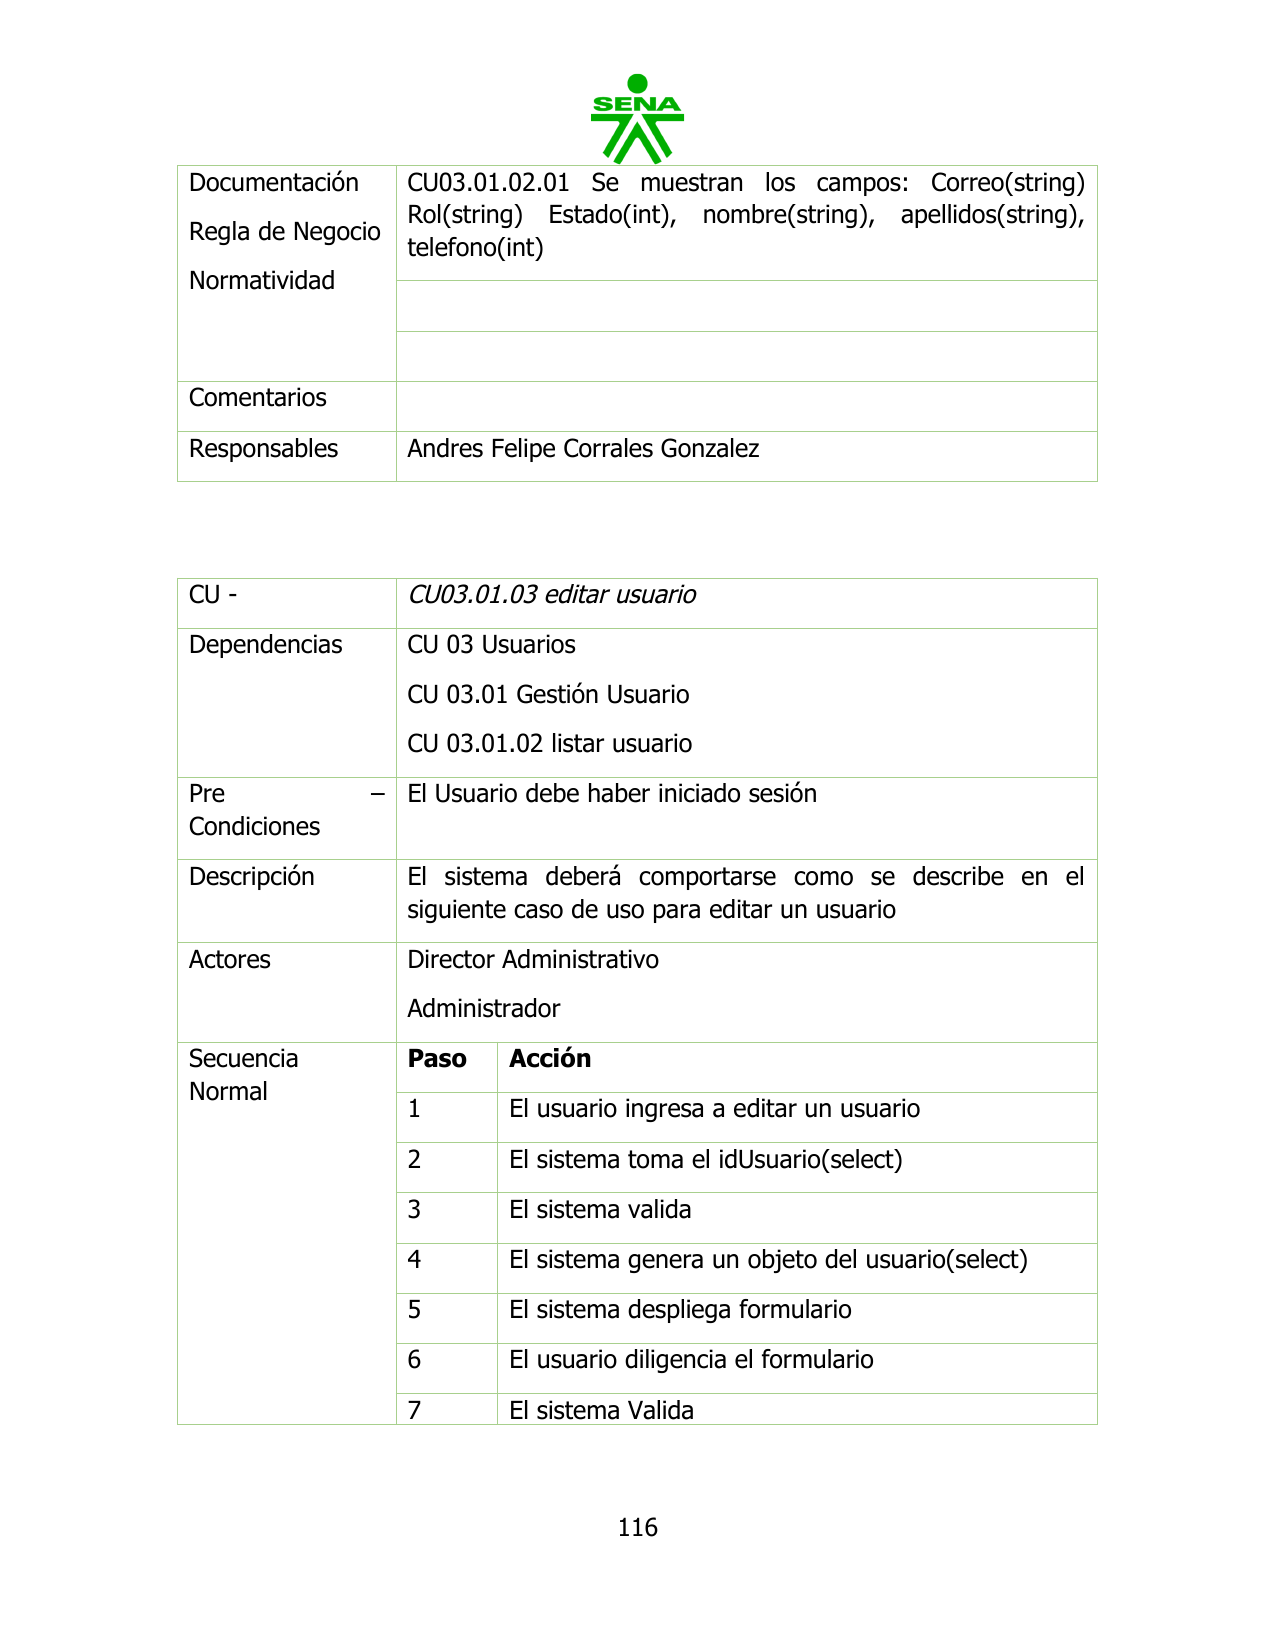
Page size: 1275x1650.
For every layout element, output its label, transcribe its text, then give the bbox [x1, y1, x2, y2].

table_cell Acción [498, 1043, 1097, 1092]
table_cell CU03.01.02.01 Se muestran los campos: Correo(string) Rol(string) Estado(int), nombre(string), apellidos(string), telefono(int) [397, 166, 1097, 280]
table_cell [397, 332, 1097, 381]
table_cell Responsables [178, 432, 396, 481]
table_cell El usuario ingresa a editar un usuario [498, 1093, 1097, 1142]
table_cell El sistema valida [498, 1193, 1097, 1242]
table_cell Descripción [178, 860, 396, 942]
table_cell El usuario diligencia el formulario [498, 1344, 1097, 1393]
table_header CU03.01.03 editar usuario [397, 579, 1097, 628]
table_cell 5 [397, 1294, 497, 1343]
table_header CU - [178, 579, 396, 628]
table_cell Andres Felipe Corrales Gonzalez [397, 432, 1097, 481]
table_cell El sistema Valida [498, 1394, 1097, 1424]
table_cell 7 [397, 1394, 497, 1424]
table_cell 4 [397, 1244, 497, 1293]
table_cell [397, 281, 1097, 331]
table_cell Actores [178, 943, 396, 1042]
table_cell El sistema deberá comportarse como se describe en el siguiente caso de uso para editar un usuario [397, 860, 1097, 942]
table_cell Dependencias [178, 629, 396, 777]
table_cell 6 [397, 1344, 497, 1393]
table_cell 1 [397, 1093, 497, 1142]
table_cell Director Administrativo Administrador [397, 943, 1097, 1042]
table_cell El sistema genera un objeto del usuario(select) [498, 1244, 1097, 1293]
table_cell CU 03 Usuarios CU 03.01 Gestión Usuario CU 03.01.02 listar usuario [397, 629, 1097, 777]
table_cell 2 [397, 1143, 497, 1192]
table_cell Documentación Regla de Negocio Normatividad [178, 166, 396, 381]
table_cell El sistema despliega formulario [498, 1294, 1097, 1343]
table_cell Comentarios [178, 382, 396, 431]
table_cell [397, 382, 1097, 431]
table_cell El Usuario debe haber iniciado sesión [397, 778, 1097, 859]
table_cell Paso [397, 1043, 497, 1092]
table_cell 3 [397, 1193, 497, 1242]
picture [591, 73, 685, 165]
table_cell Secuencia Normal [178, 1043, 396, 1424]
table_cell Pre – Condiciones [178, 778, 396, 859]
table_cell El sistema toma el idUsuario(select) [498, 1143, 1097, 1192]
